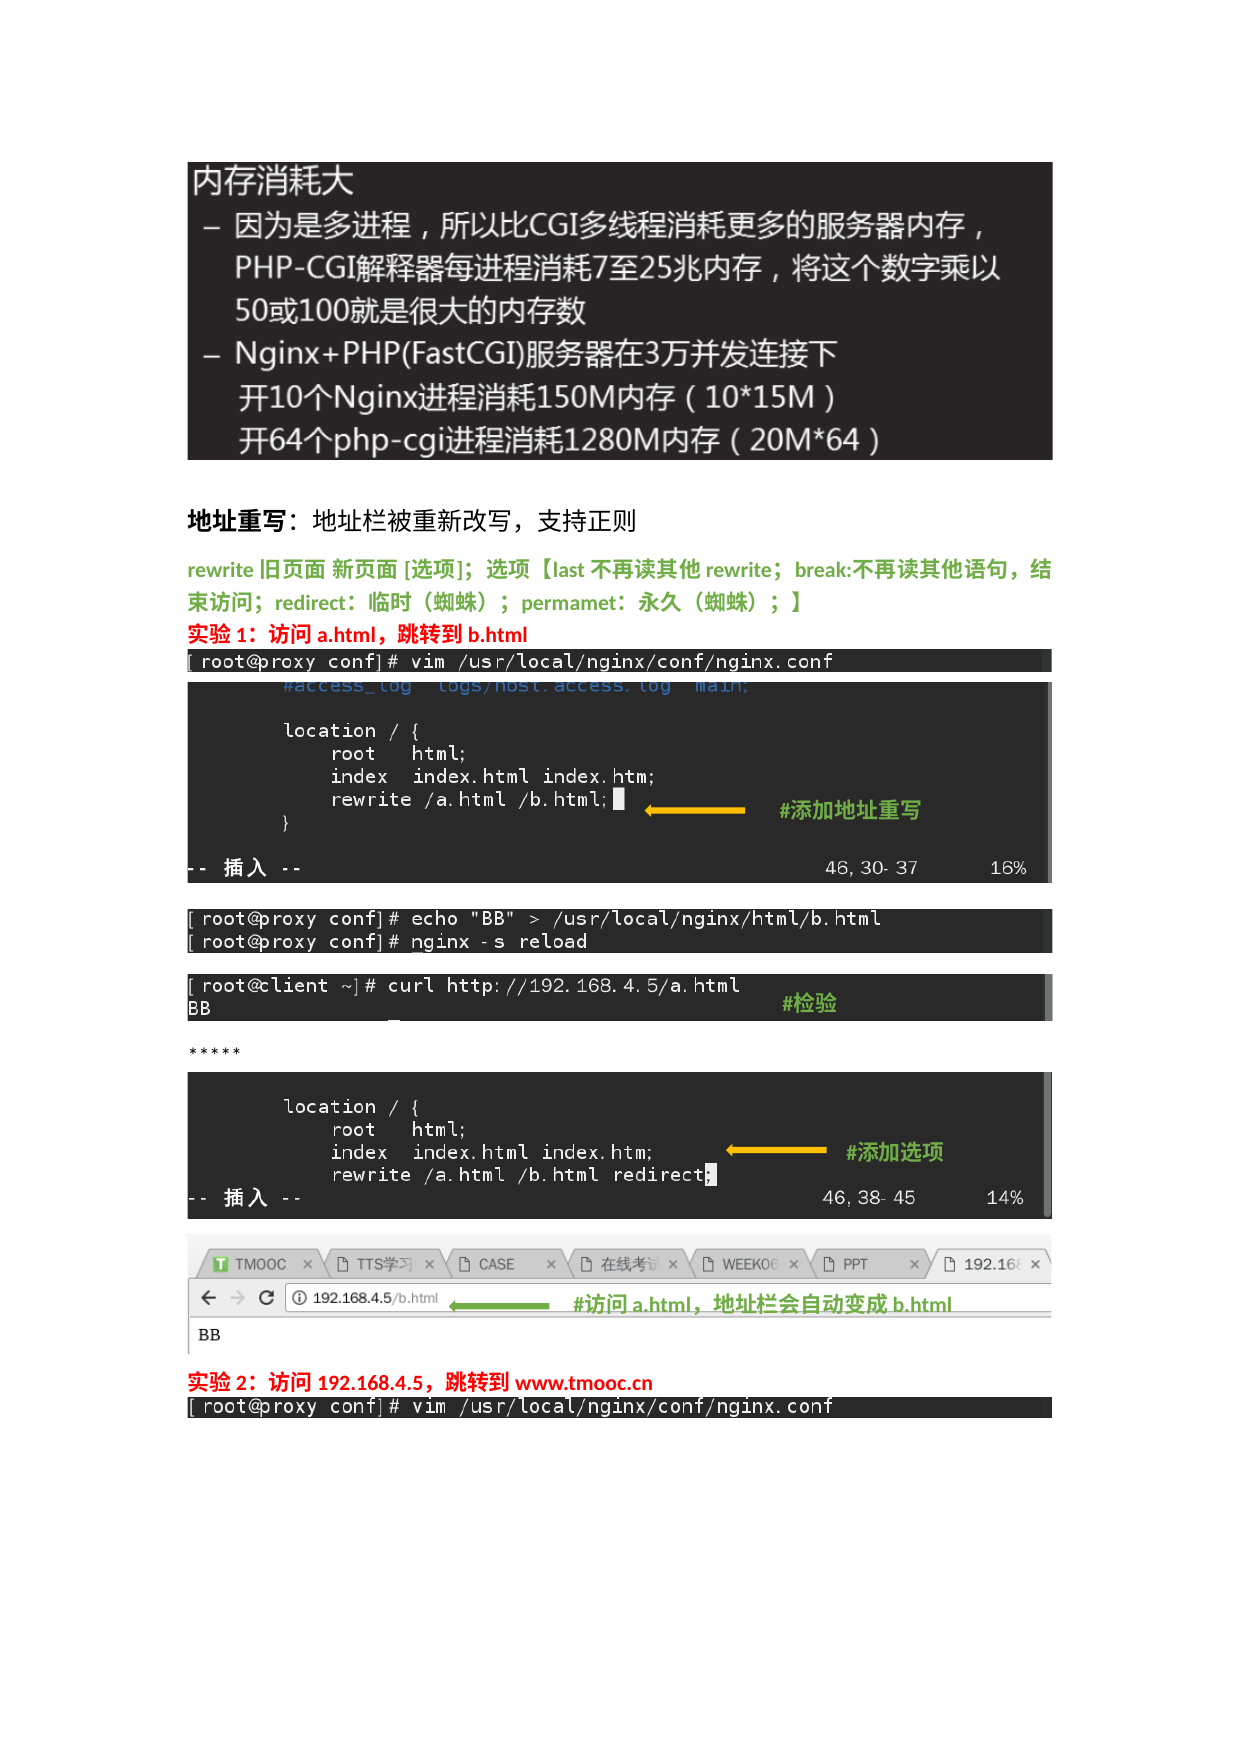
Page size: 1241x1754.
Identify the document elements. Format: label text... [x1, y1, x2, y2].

list ***** [187, 1039, 1053, 1072]
list rewrite 旧页面 新页面 [选项]；选项【last不再读其他rewrite；break:不再读其他语句，结束访问；redirect：临时（蜘蛛）；permamet：永久（蜘蛛）；】 [187, 552, 1053, 617]
picture [187, 974, 1053, 1021]
list 实验1：访问a.html，跳转到b.html [187, 617, 1053, 649]
picture [187, 1234, 1052, 1354]
picture [187, 682, 1052, 883]
picture [187, 1397, 1052, 1418]
list 地址重写：地址栏被重新改写，支持正则 [187, 487, 1053, 552]
picture [187, 649, 1052, 672]
list 实验2：访问192.168.4.5，跳转到www.tmooc.cn [187, 1364, 1053, 1397]
picture [187, 909, 1053, 953]
picture [187, 1072, 1052, 1219]
picture [187, 162, 1053, 460]
